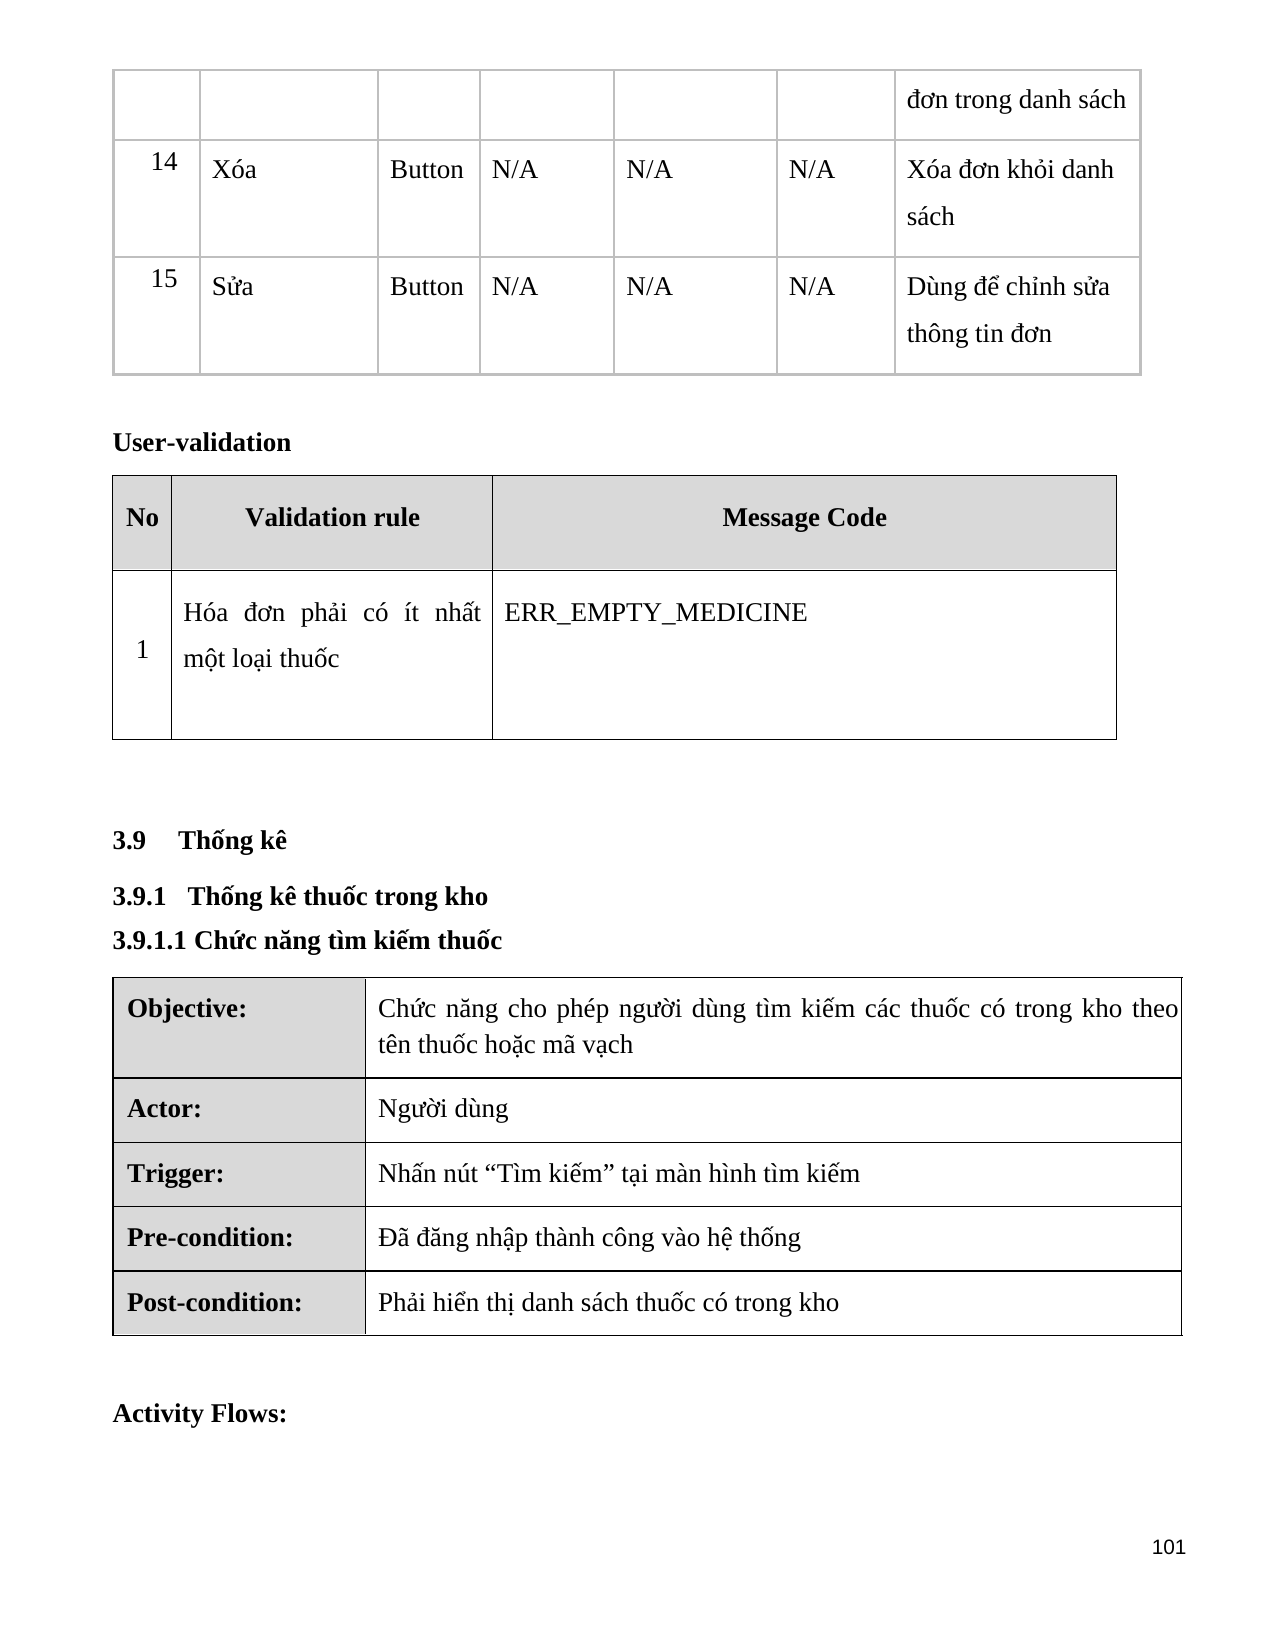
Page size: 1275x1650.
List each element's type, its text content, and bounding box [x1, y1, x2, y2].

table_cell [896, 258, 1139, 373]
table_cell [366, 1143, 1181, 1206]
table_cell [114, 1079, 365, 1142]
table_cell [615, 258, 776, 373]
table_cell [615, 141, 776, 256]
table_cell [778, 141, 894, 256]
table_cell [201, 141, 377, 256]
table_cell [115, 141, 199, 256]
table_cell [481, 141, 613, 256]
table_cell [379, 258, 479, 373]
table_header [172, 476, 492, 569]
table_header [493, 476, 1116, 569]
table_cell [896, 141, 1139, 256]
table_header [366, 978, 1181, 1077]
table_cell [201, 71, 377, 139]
text Activity Flows: [112, 1397, 1186, 1428]
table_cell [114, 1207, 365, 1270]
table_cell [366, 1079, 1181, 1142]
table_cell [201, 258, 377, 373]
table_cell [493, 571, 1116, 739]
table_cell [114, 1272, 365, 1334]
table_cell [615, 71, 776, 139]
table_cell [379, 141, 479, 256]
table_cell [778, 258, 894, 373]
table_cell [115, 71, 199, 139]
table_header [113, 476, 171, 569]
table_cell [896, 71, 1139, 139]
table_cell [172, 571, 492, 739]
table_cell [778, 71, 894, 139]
subtitle Thống kê [112, 824, 1186, 855]
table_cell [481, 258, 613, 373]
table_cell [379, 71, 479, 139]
subtitle Thống kê thuốc trong kho [112, 880, 1186, 911]
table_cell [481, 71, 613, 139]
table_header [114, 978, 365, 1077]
text User-validation [112, 426, 1186, 457]
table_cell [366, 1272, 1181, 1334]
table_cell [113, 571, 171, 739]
subtitle Chức năng tìm kiếm thuốc [112, 924, 1186, 955]
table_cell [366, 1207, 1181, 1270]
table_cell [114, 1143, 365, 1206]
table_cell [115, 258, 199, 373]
